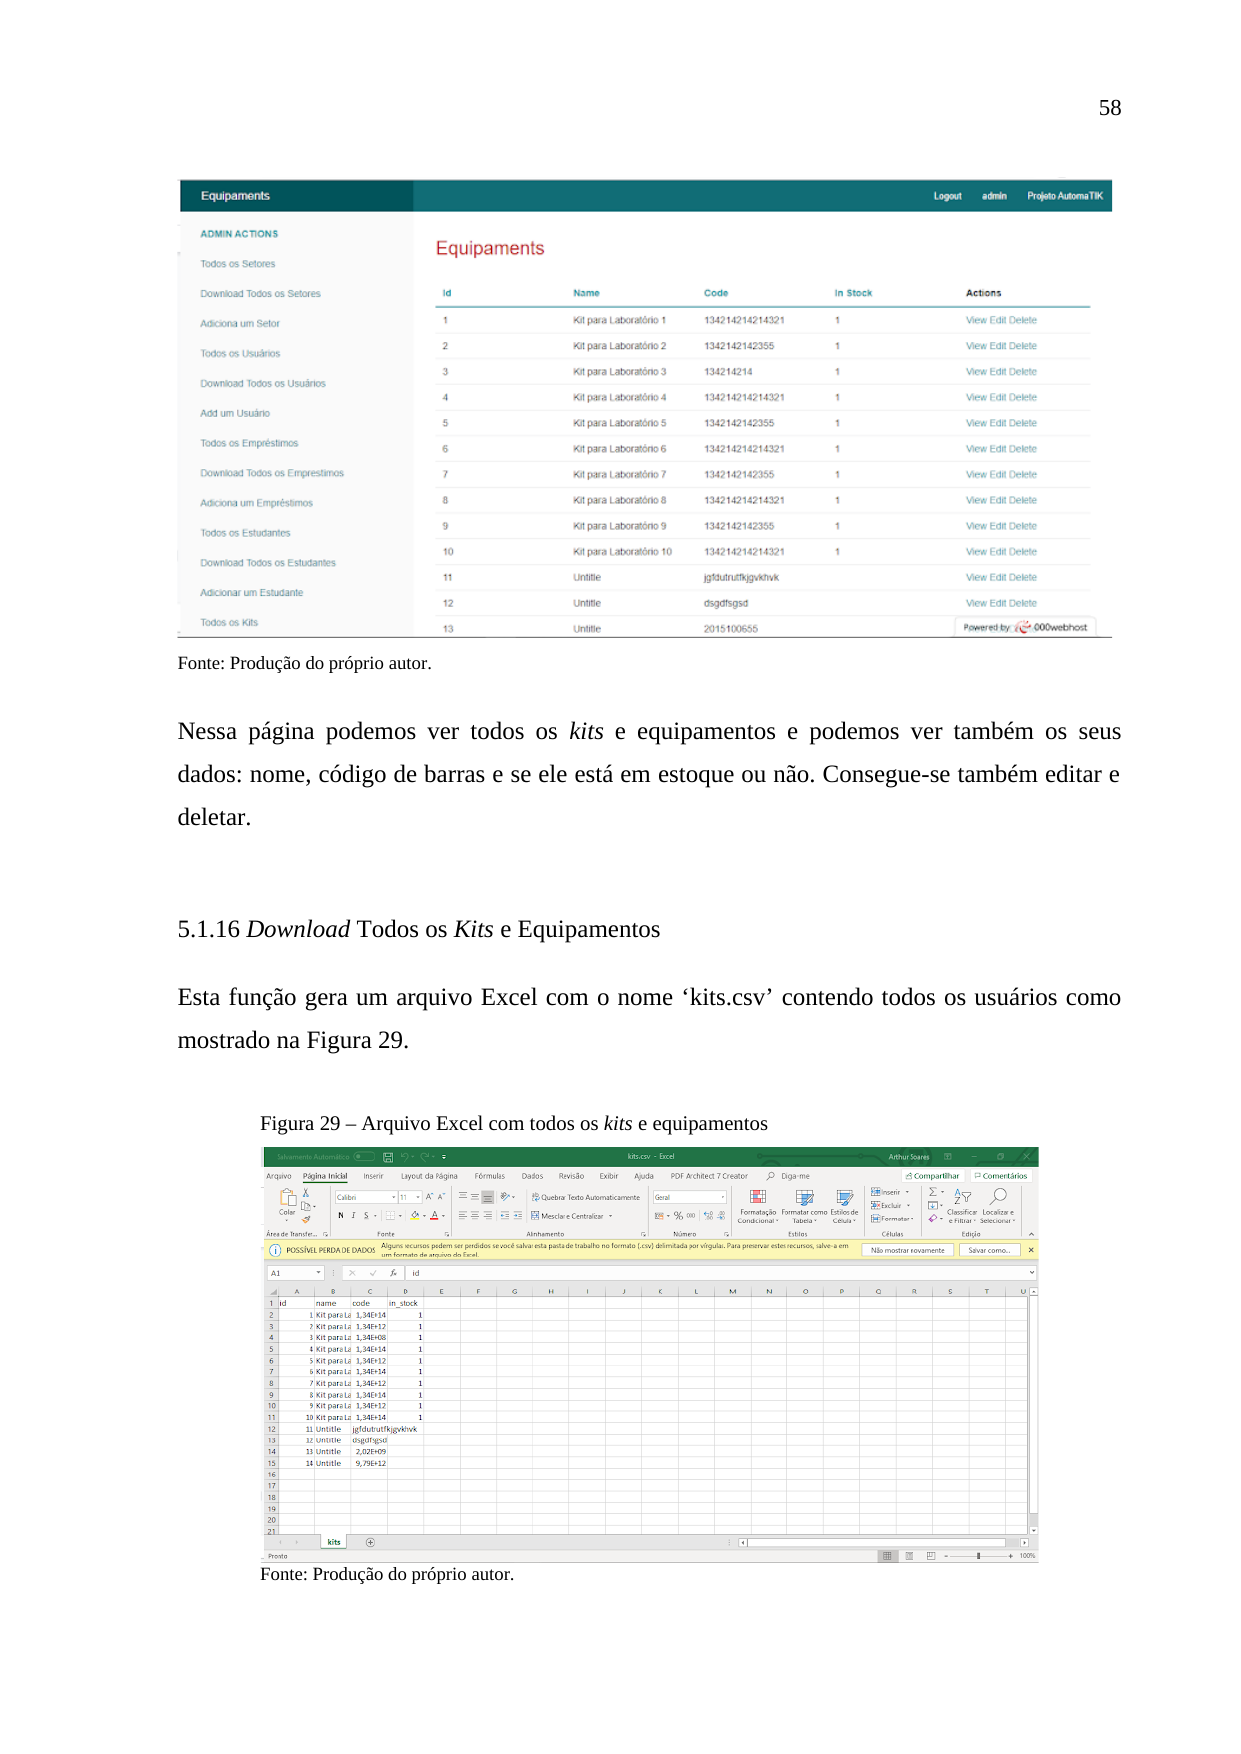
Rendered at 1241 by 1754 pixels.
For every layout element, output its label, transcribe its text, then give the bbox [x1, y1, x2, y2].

text Fonte: Produção do próprio autor. [260, 1563, 1122, 1584]
text Fonte: Produção do próprio autor. [177, 652, 1122, 673]
text Esta função gera um arquivo Excel com o nome ‘kits.csv’ contendo todos os usuários como mostrado na Figura 29. [177, 982, 1122, 1054]
picture [177, 177, 1113, 638]
picture [260, 1147, 1039, 1563]
text Figura 29 – Arquivo Excel com todos os kits e equipamentos [260, 1111, 1122, 1135]
subtitle Download Todos os Kits e Equipamentos [177, 914, 1122, 942]
text Nessa página podemos ver todos os kits e equipamentos e podemos ver também os seus dados: nome, código de barras e se ele está em estoque ou não. Consegue-se também editar e deletar. [177, 716, 1122, 831]
